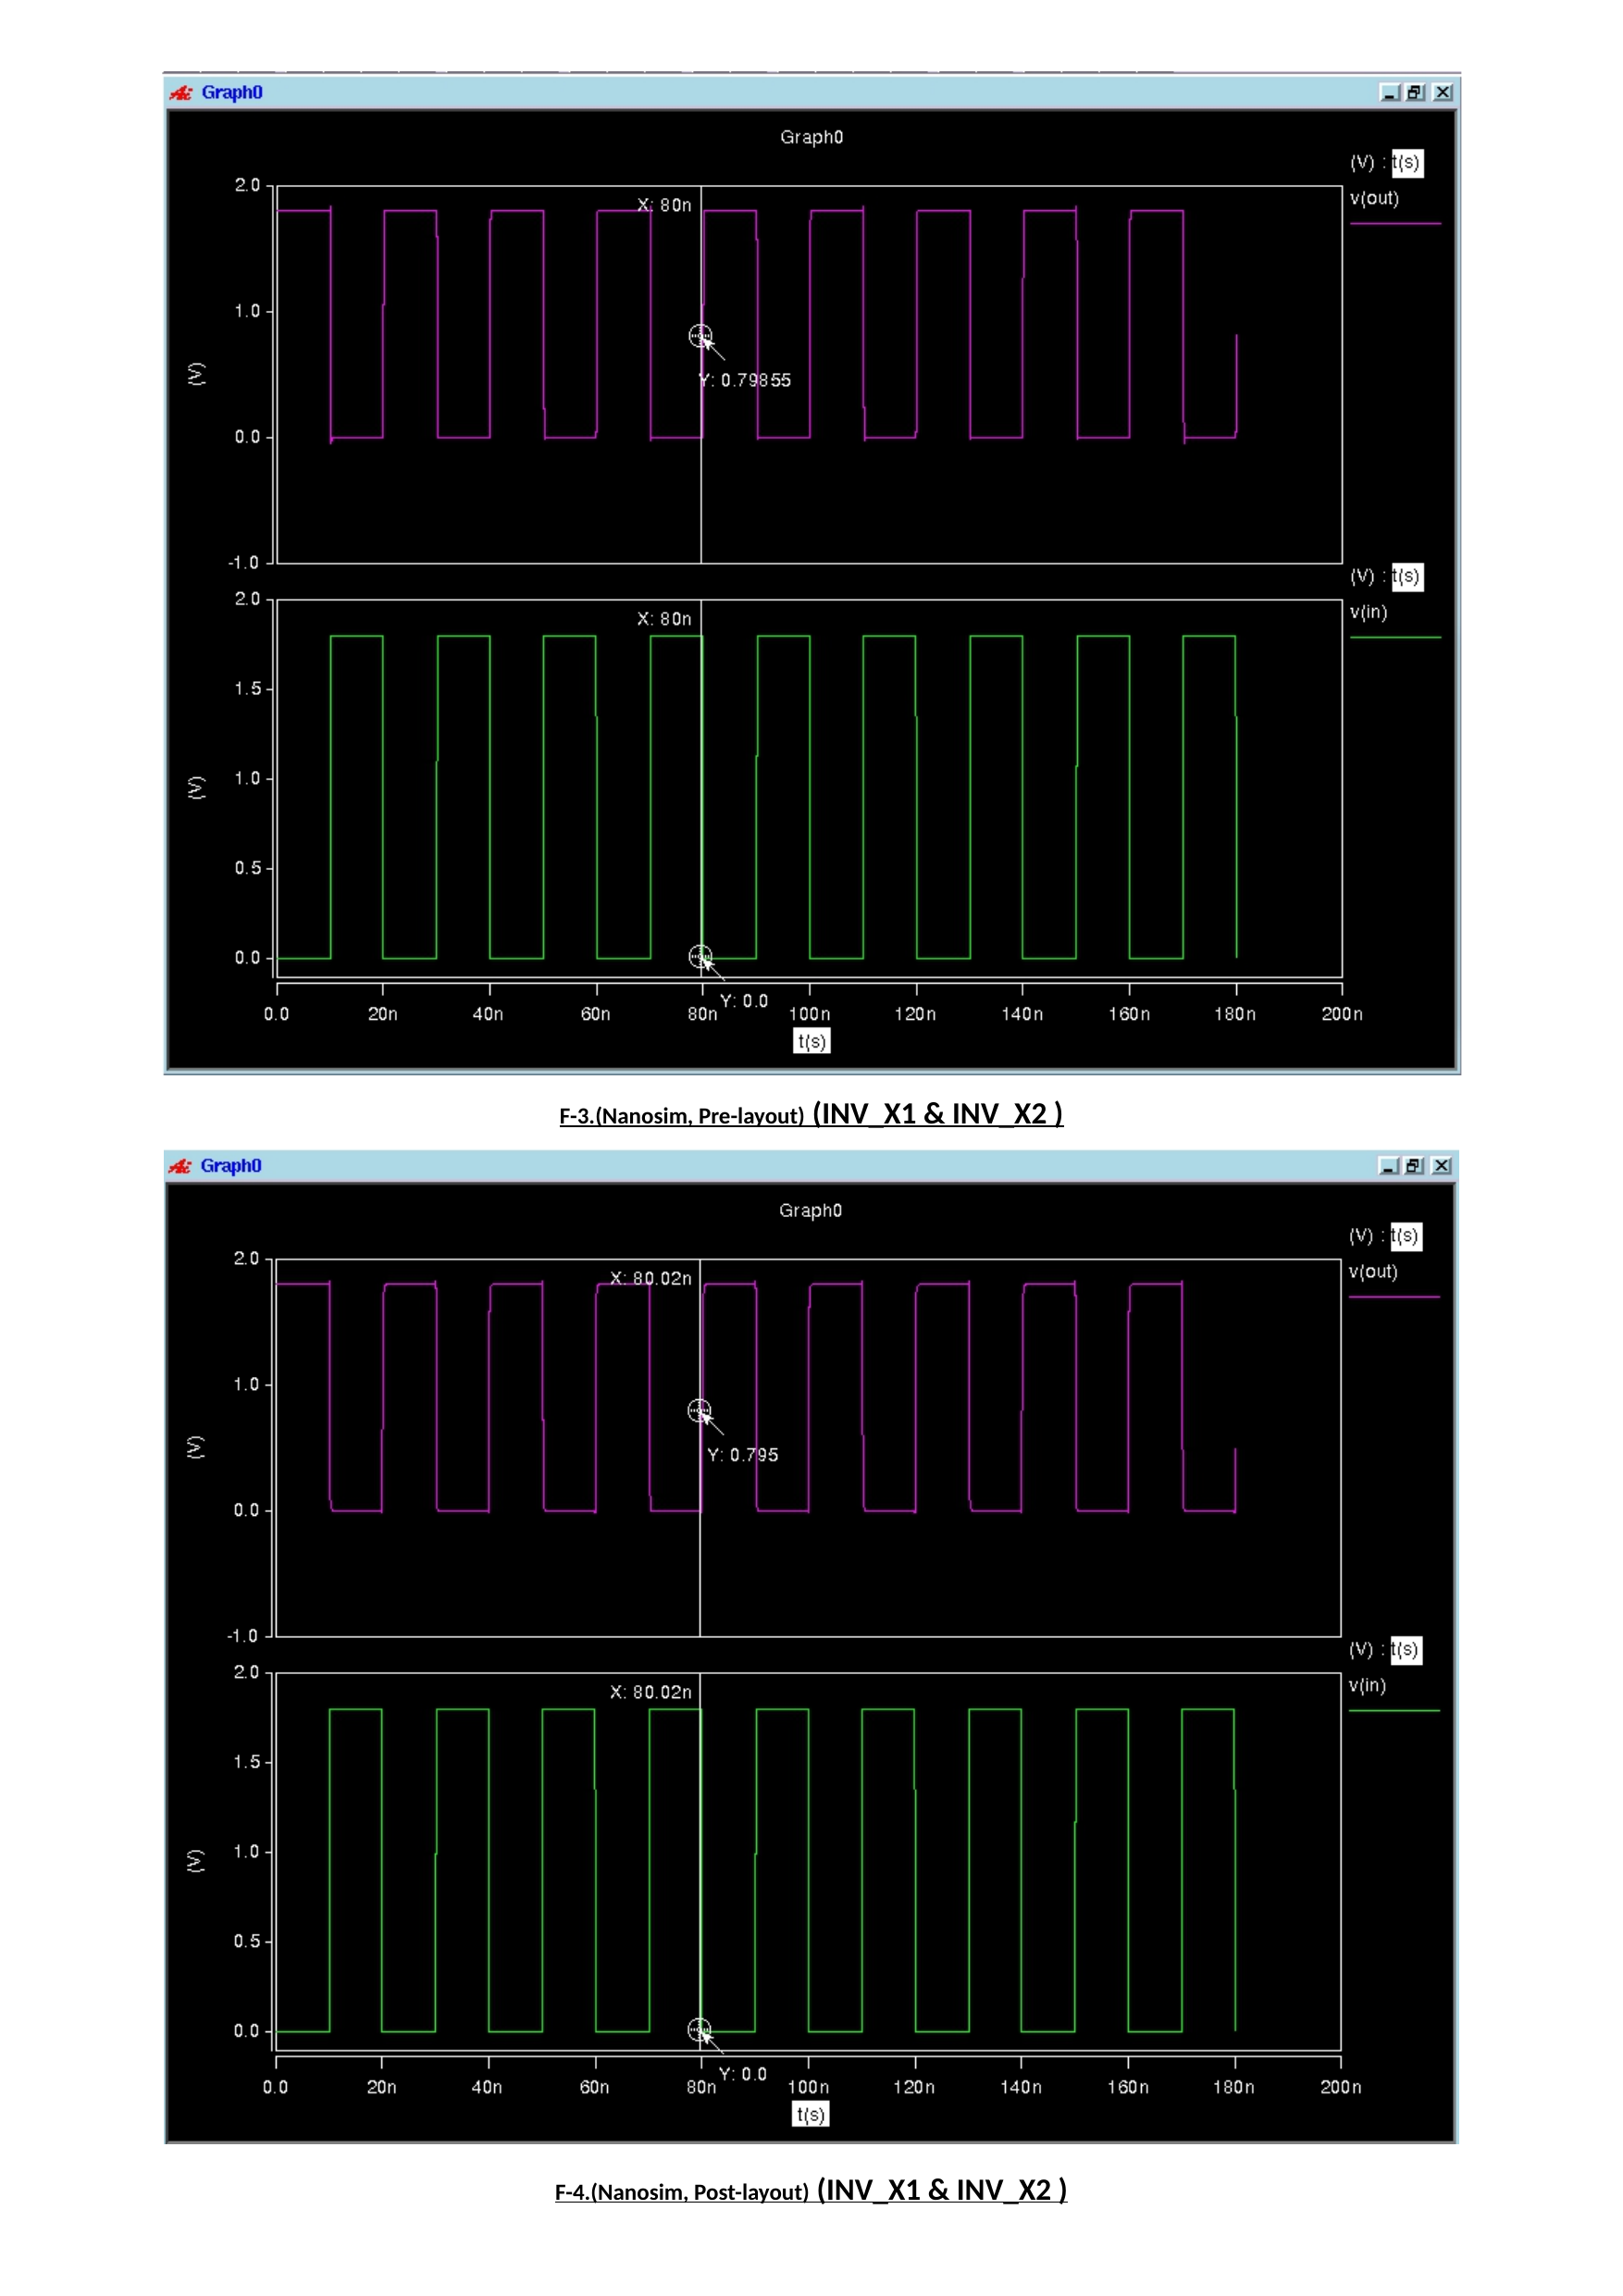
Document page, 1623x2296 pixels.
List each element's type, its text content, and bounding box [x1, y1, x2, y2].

picture [164, 1148, 1459, 2144]
text F-3.(Nanosim, Pre-layout) (INV_X1 & INV_X2 ) [69, 1078, 1554, 1148]
picture [161, 71, 1462, 1075]
text F-4.(Nanosim, Post-layout) (INV_X1 & INV_X2 ) [69, 2154, 1554, 2224]
